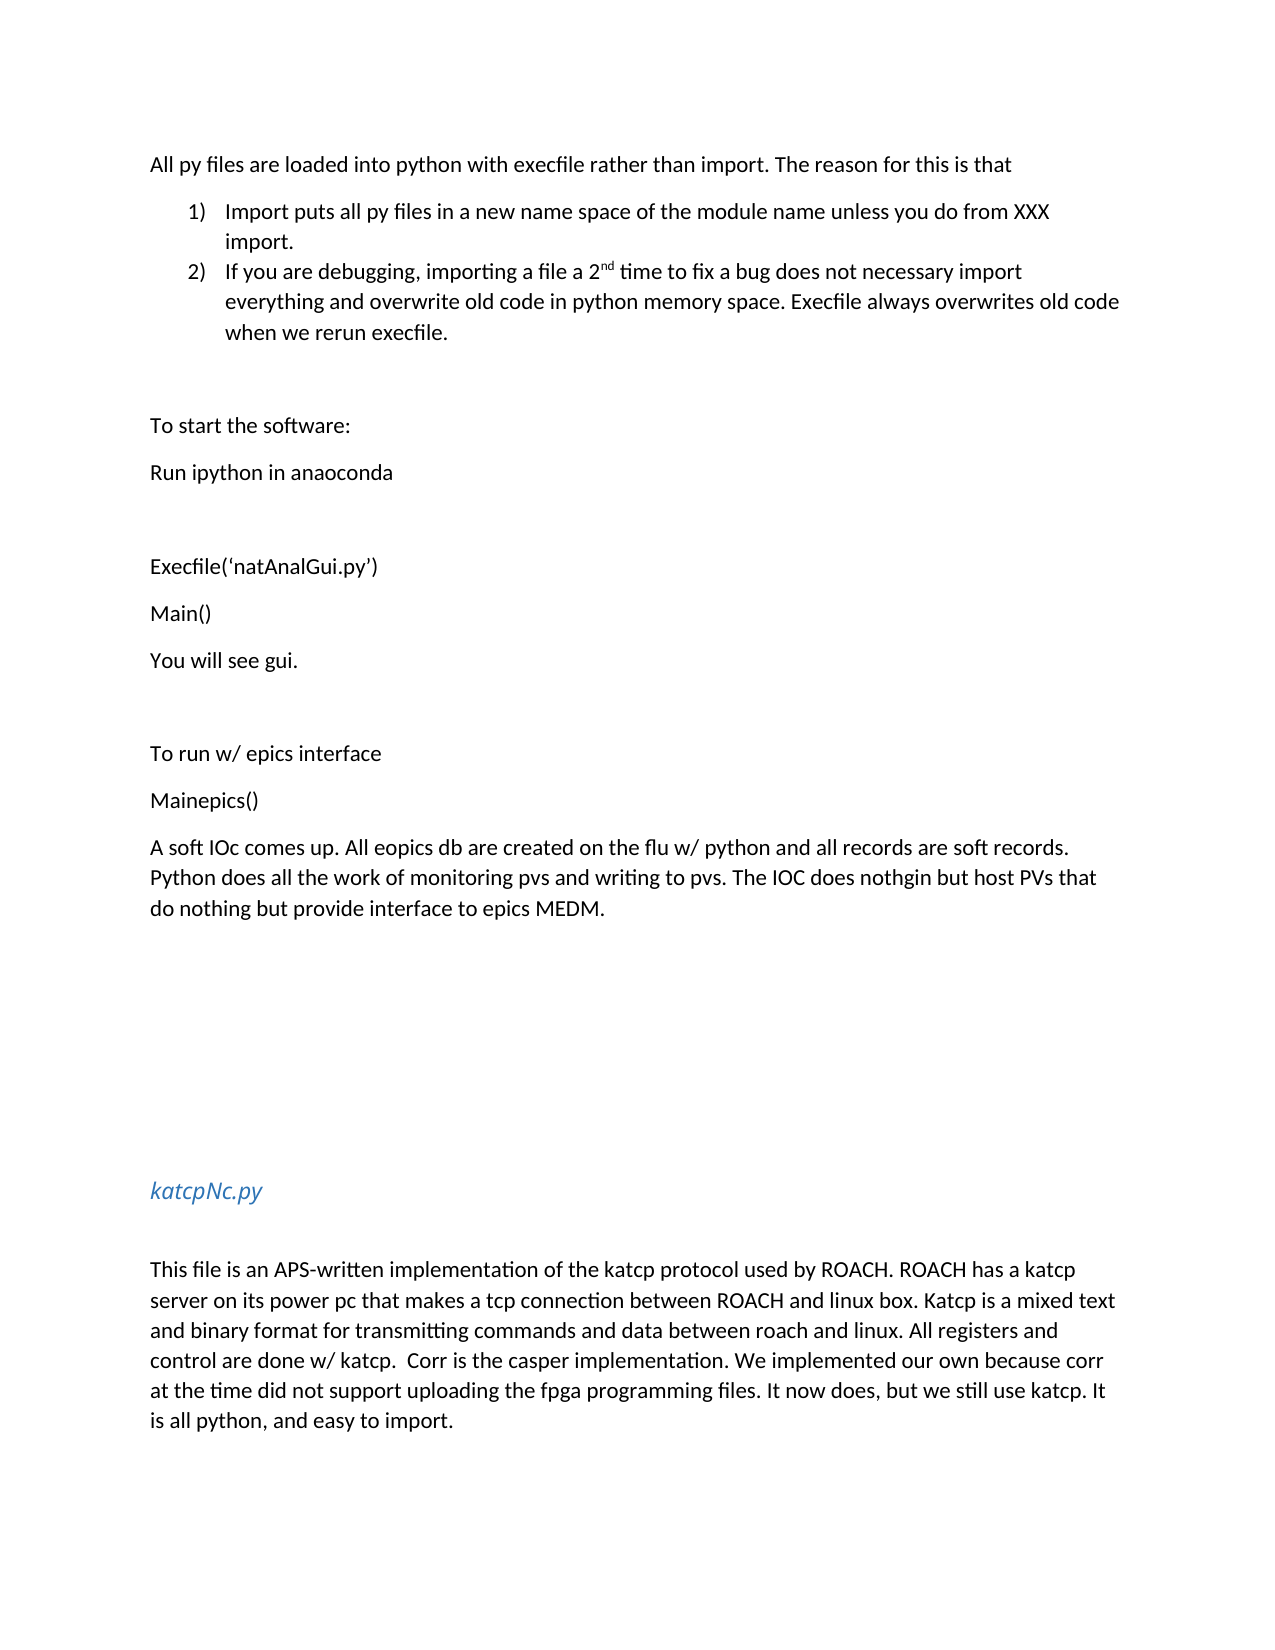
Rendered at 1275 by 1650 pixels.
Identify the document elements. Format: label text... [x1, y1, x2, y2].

text To run w/ epics interface [150, 739, 1125, 768]
text This file is an APS-written implementation of the katcp protocol used by ROACH. ROACH has a katcp server on its power pc that makes a tcp connection between ROACH and linux box. Katcp is a mixed text and binary format for transmitting commands and data between roach and linux. All registers and control are done w/ katcp. Corr is the casper implementation. We implemented our own because corr at the time did not support uploading the fpga programming files. It now does, but we still use katcp. It is all python, and easy to import. [150, 1256, 1125, 1435]
list Import puts all py files in a new name space of the module name unless you do from XXX import. [187, 197, 1125, 255]
list If you are debugging, importing a file a 2nd time to fix a bug does not necessary import everything and overwrite old code in python memory space. Execfile always overwrites old code when we rerun execfile. [187, 257, 1125, 346]
text To start the software: [150, 411, 1125, 439]
text Run ipython in anaoconda [150, 458, 1125, 486]
text A soft IOc comes up. All eopics db are created on the flu w/ python and all records are soft records. Python does all the work of monitoring pvs and writing to pvs. The IOC does nothgin but host PVs that do nothing but provide interface to epics MEDM. [150, 833, 1125, 922]
text Execfile(‘natAnalGui.py’) [150, 552, 1125, 580]
text Mainepics() [150, 786, 1125, 814]
text Main() [150, 599, 1125, 627]
text All py files are loaded into python with execfile rather than import. The reason for this is that [150, 150, 1125, 178]
text You will see gui. [150, 646, 1125, 674]
subtitle katcpNc.py [150, 1175, 1125, 1206]
